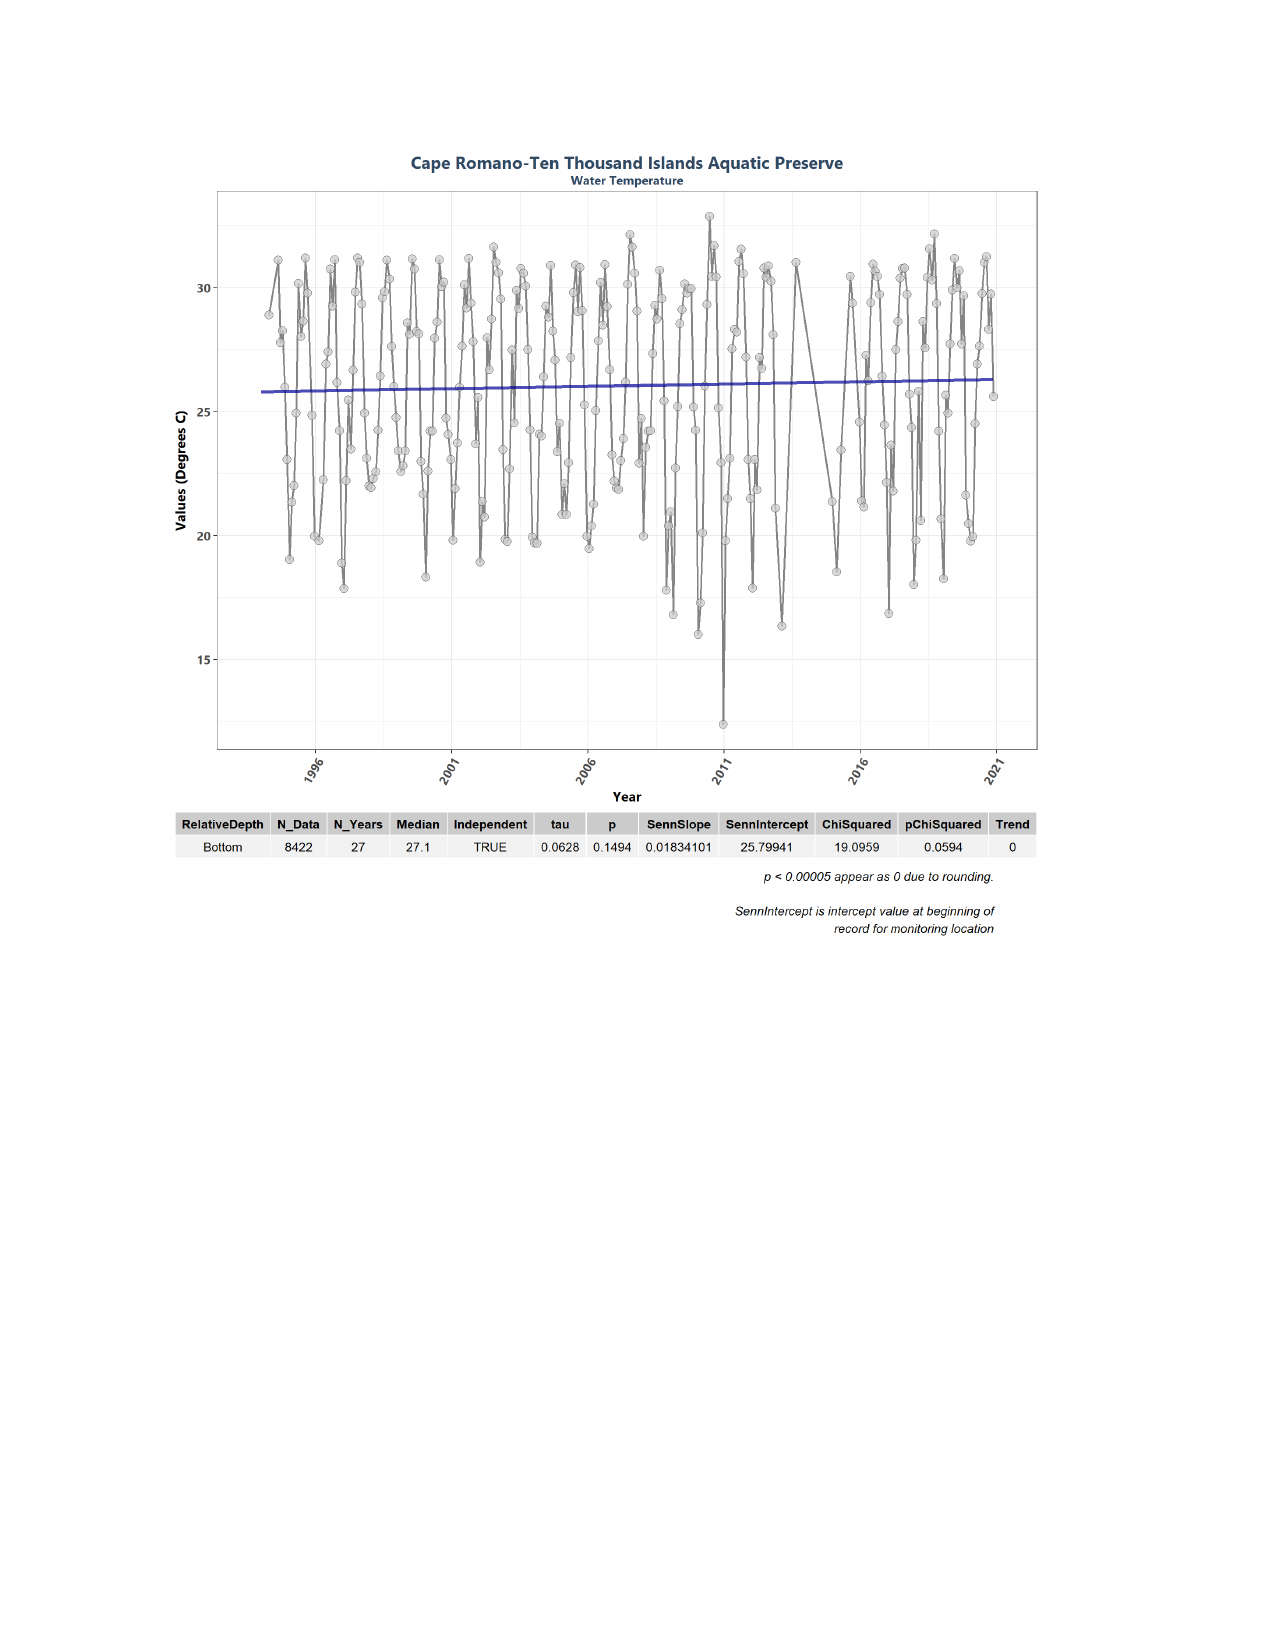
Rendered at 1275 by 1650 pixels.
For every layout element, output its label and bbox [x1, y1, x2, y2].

picture [168, 150, 1044, 938]
